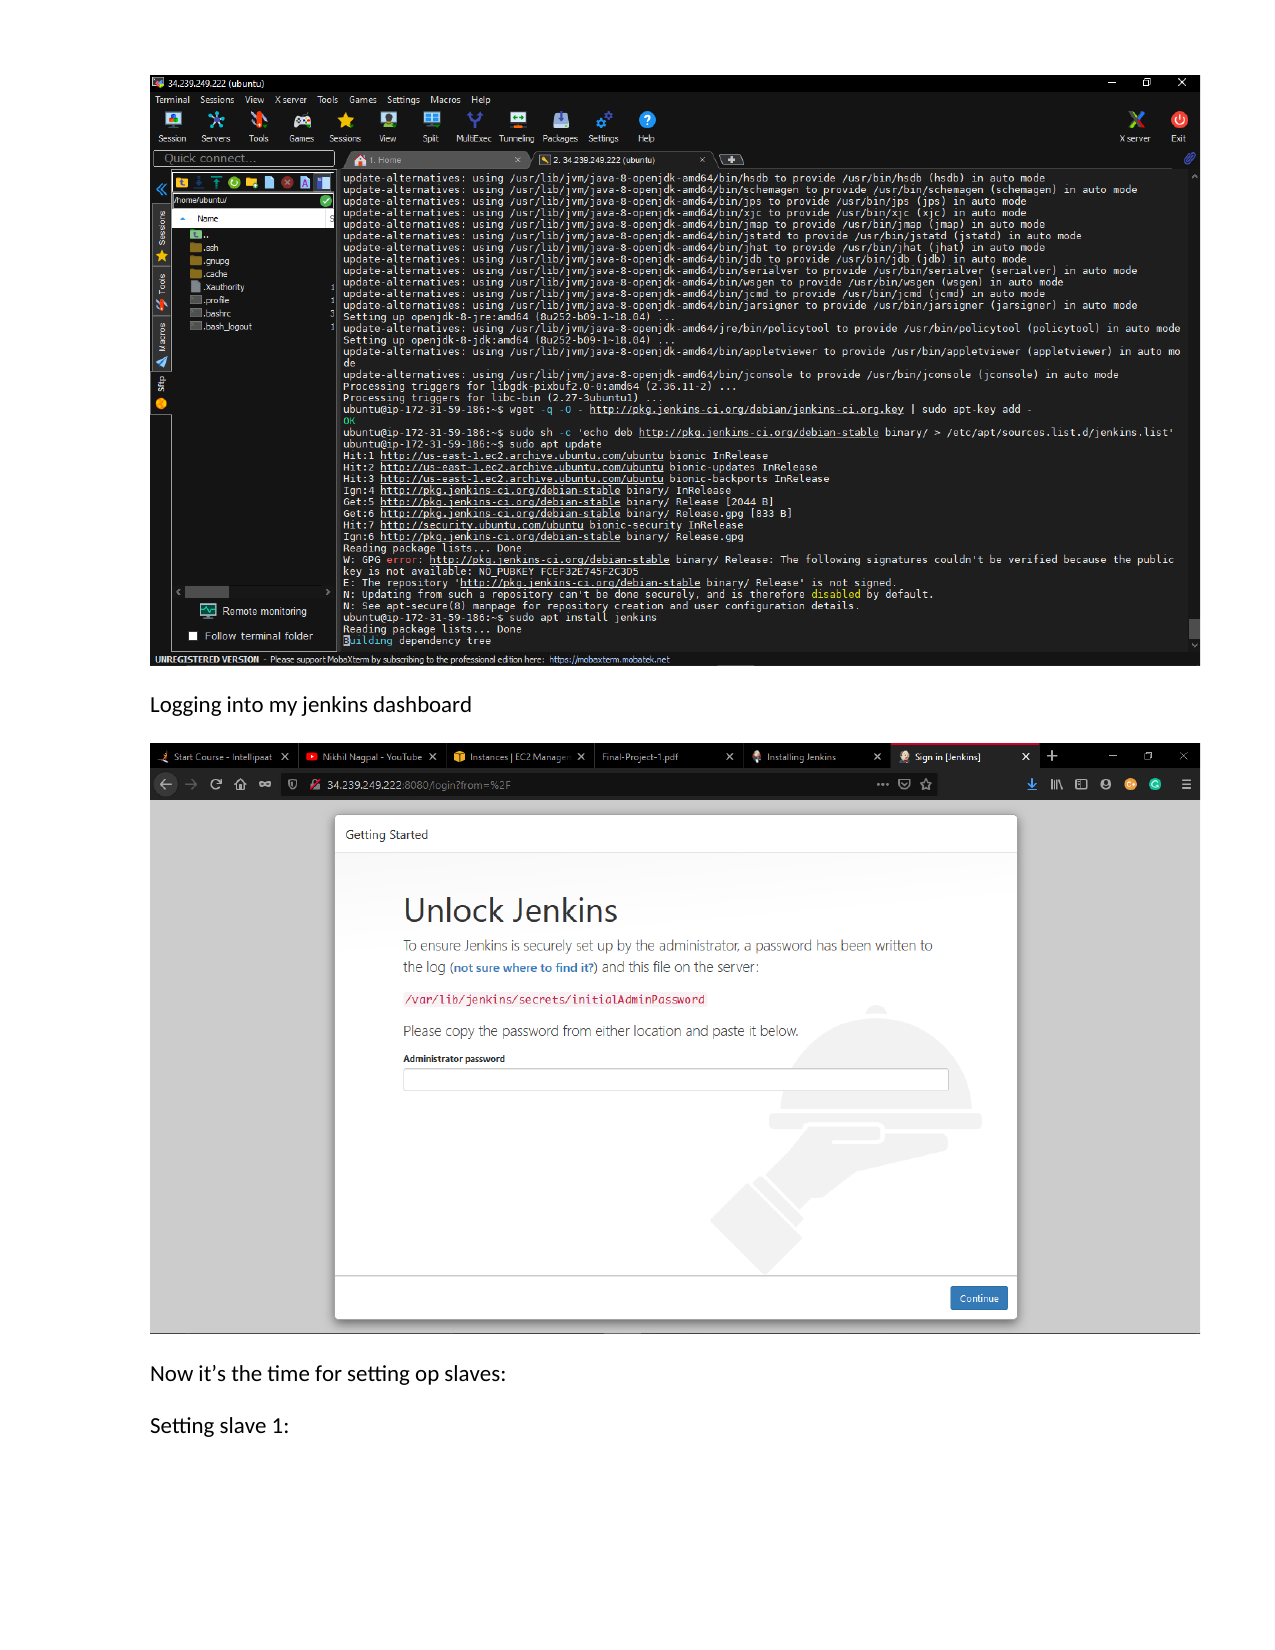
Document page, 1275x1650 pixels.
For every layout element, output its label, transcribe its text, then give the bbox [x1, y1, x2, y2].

picture [150, 75, 1200, 666]
text Now it’s the time for setting op slaves: [150, 1359, 1200, 1387]
text Setting slave 1: [150, 1412, 1200, 1440]
picture [150, 743, 1200, 1334]
text Logging into my jenkins dashboard [150, 690, 1200, 718]
